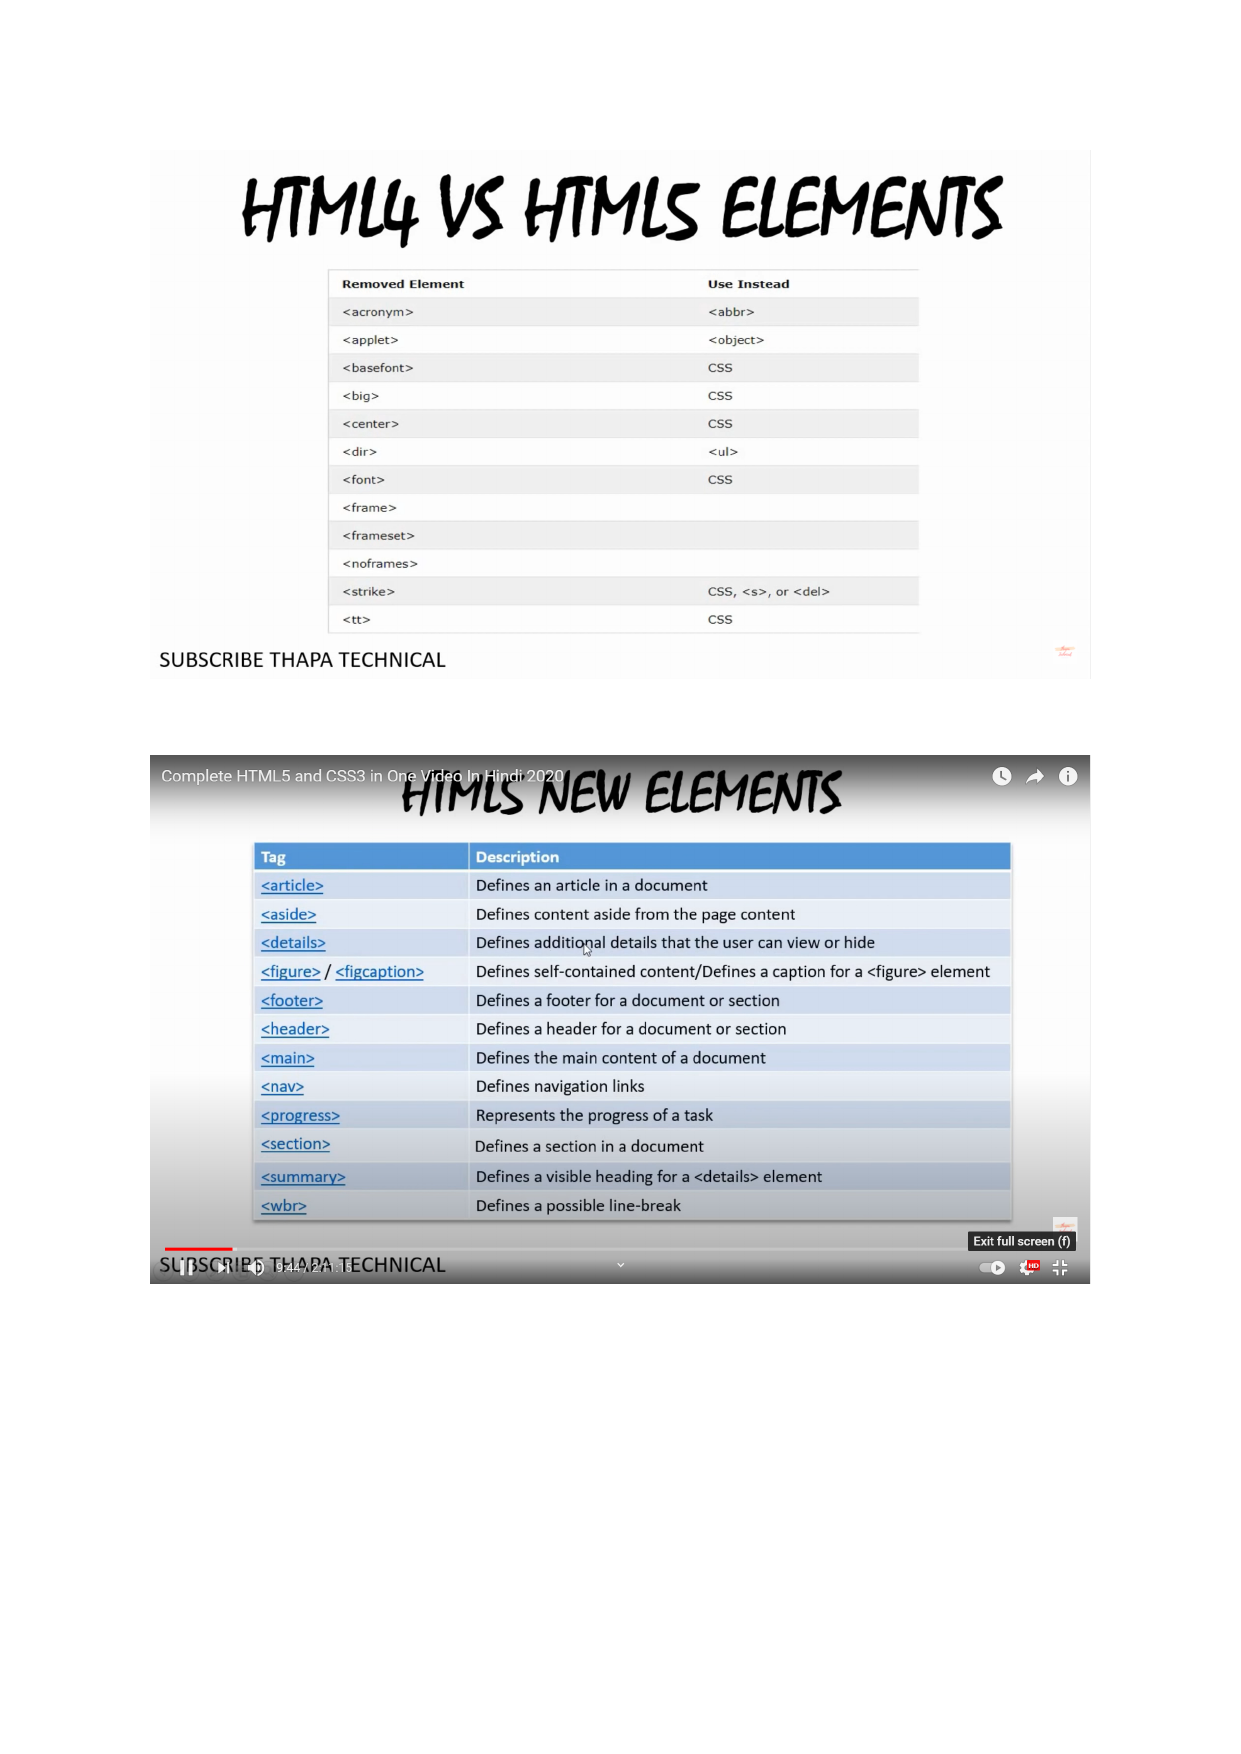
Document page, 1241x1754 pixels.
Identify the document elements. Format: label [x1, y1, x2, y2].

picture [150, 150, 1091, 679]
picture [150, 755, 1091, 1284]
